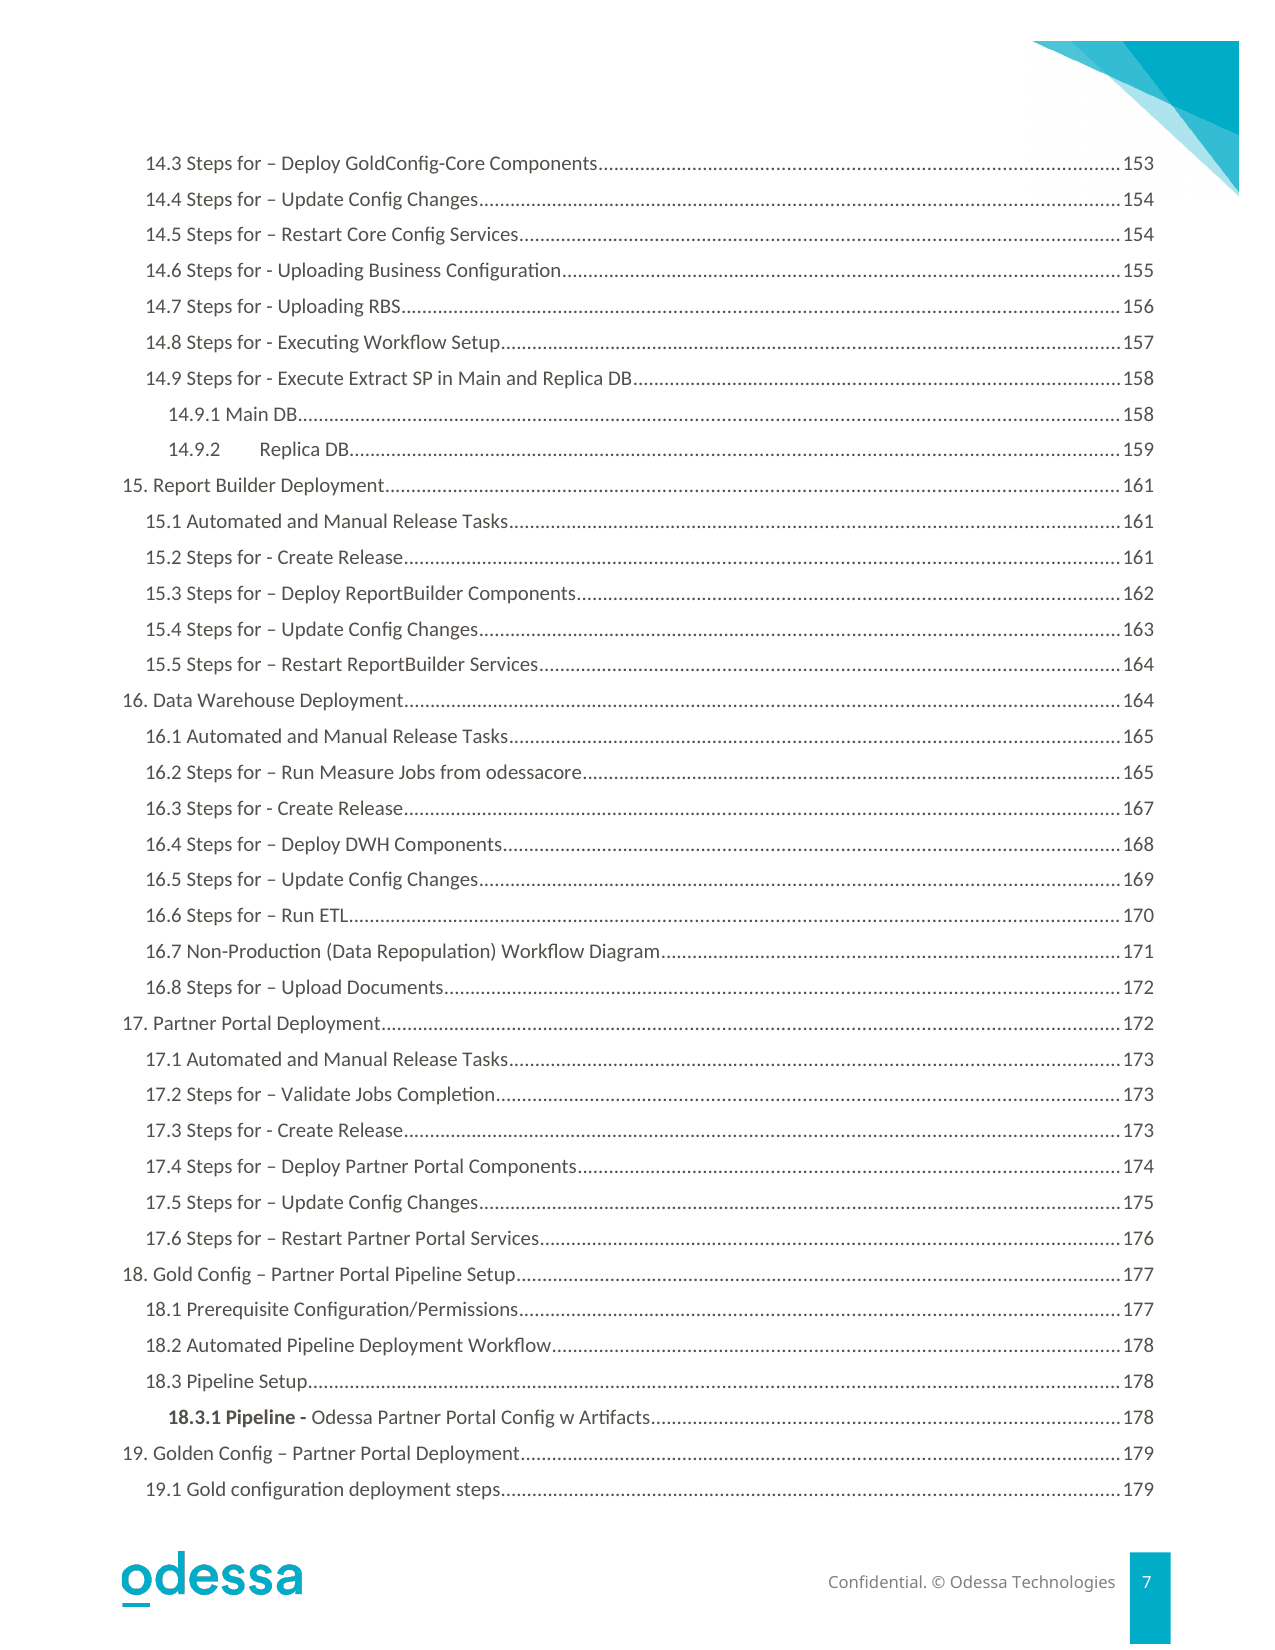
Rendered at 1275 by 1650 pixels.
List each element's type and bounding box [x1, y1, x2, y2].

picture [1029, 41, 1239, 197]
picture [121, 1551, 302, 1607]
